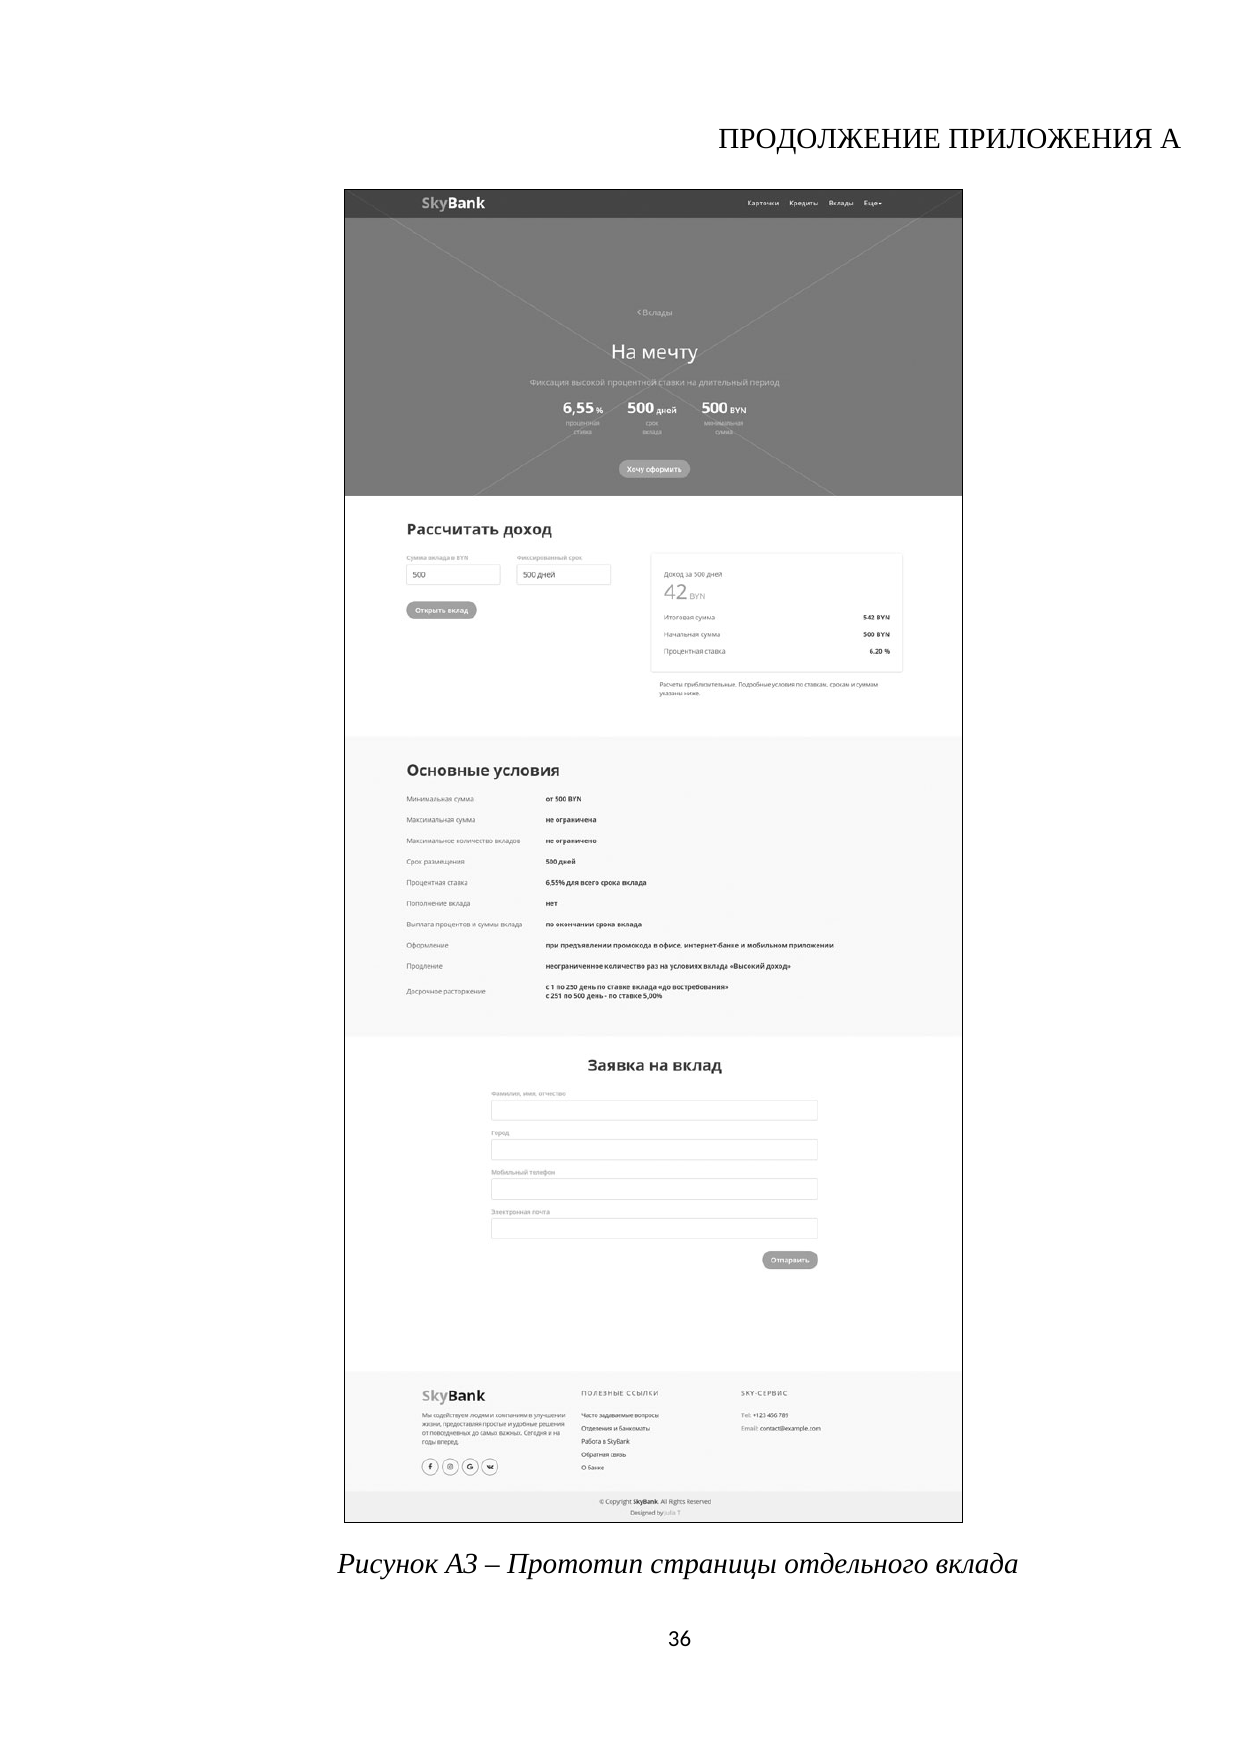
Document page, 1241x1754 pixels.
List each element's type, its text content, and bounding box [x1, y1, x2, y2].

text ПРОДОЛЖЕНИЕ ПРИЛОЖЕНИЯ А [177, 118, 1181, 156]
picture [345, 190, 962, 1522]
text Рисунок A3 – Прототип страницы отдельного вклада [177, 1543, 1181, 1581]
